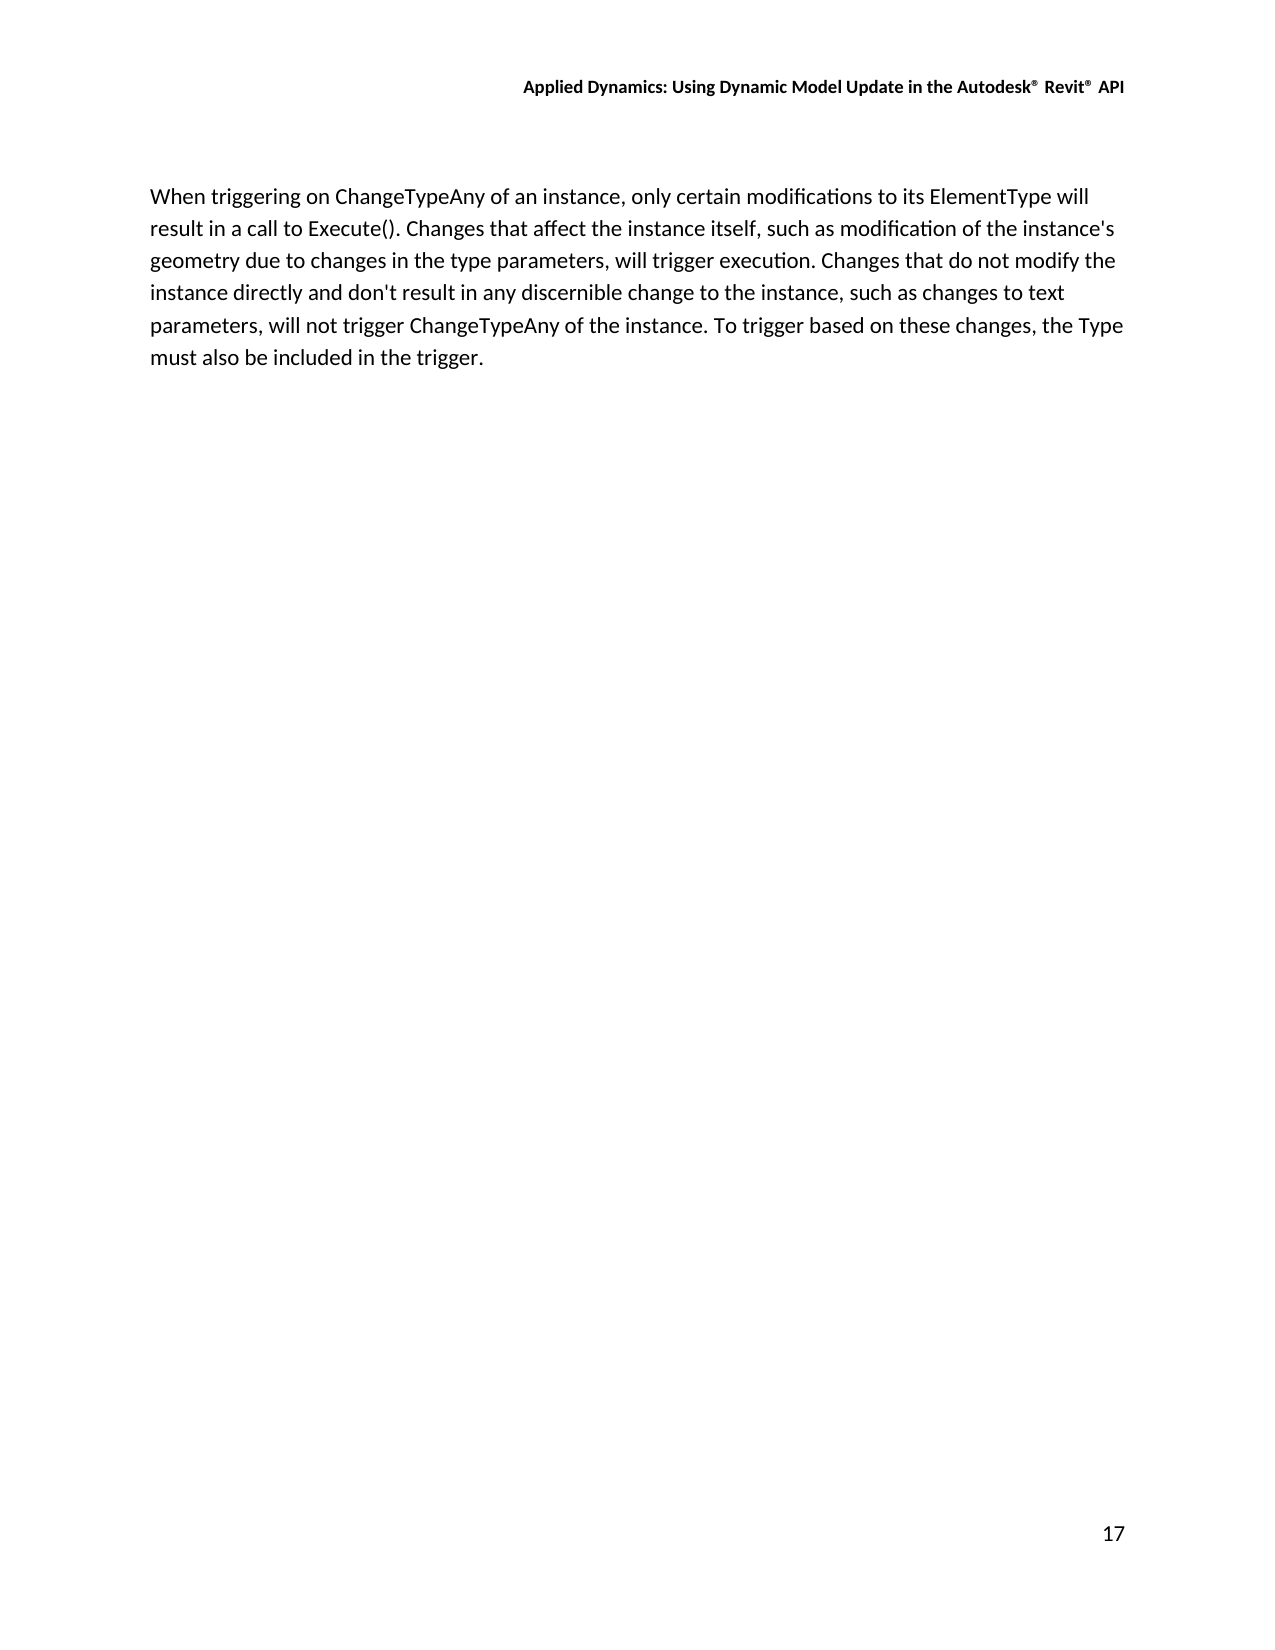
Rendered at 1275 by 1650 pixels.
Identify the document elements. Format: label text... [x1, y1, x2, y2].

text When triggering on ChangeTypeAny of an instance, only certain modifications to its ElementType will result in a call to Execute(). Changes that affect the instance itself, such as modification of the instance's geometry due to changes in the type parameters, will trigger execution. Changes that do not modify the instance directly and don't result in any discernible change to the instance, such as changes to text parameters, will not trigger ChangeTypeAny of the instance. To trigger based on these changes, the Type must also be included in the trigger. [150, 182, 1125, 371]
